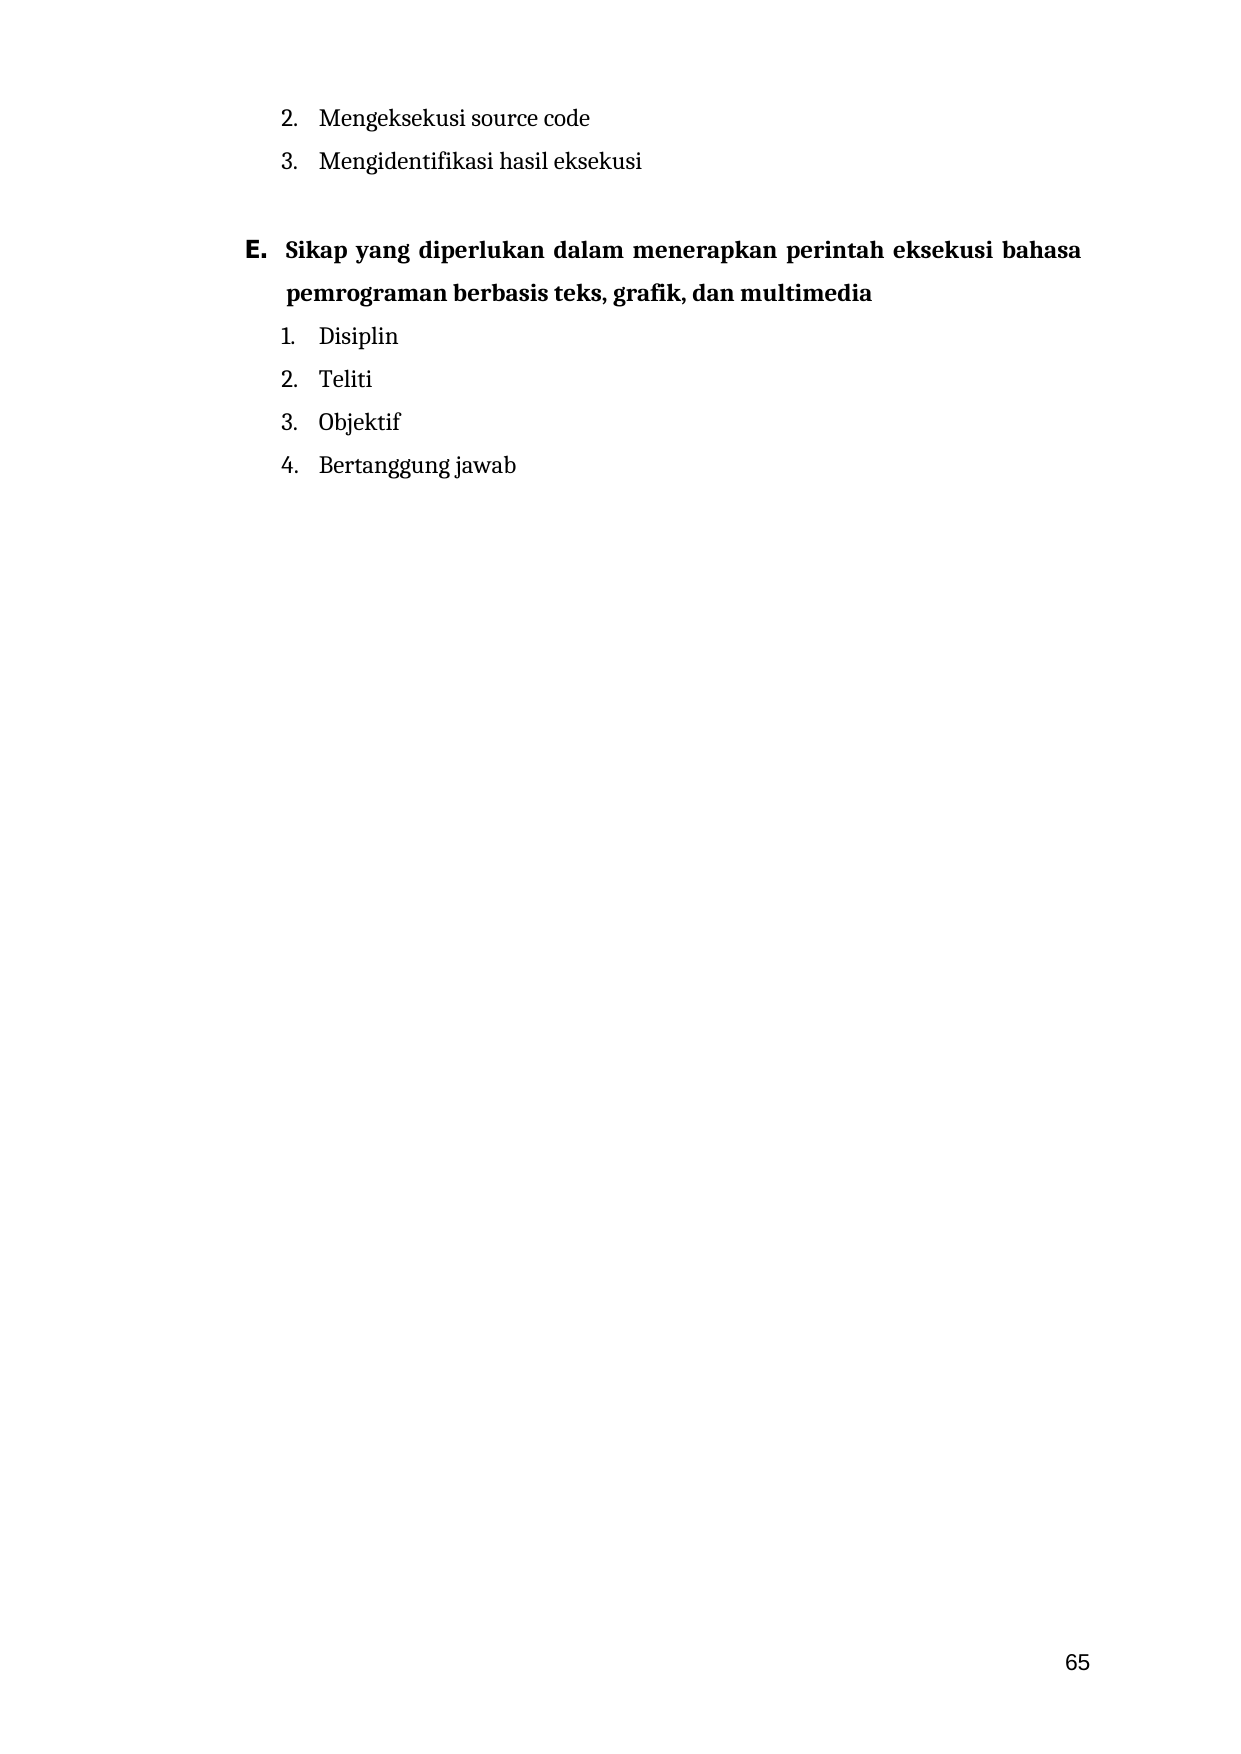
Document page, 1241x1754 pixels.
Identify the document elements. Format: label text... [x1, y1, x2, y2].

list Objektif [281, 408, 1090, 437]
list Disiplin [281, 322, 1090, 351]
list Mengidentifikasi hasil eksekusi [281, 147, 1090, 176]
list Mengeksekusi source code [281, 104, 1090, 132]
list Bertanggung jawab [281, 451, 1090, 480]
list Sikap yang diperlukan dalam menerapkan perintah eksekusi bahasa pemrograman berbasis teks, grafik, dan multimedia [244, 233, 1083, 307]
list Teliti [281, 365, 1090, 394]
